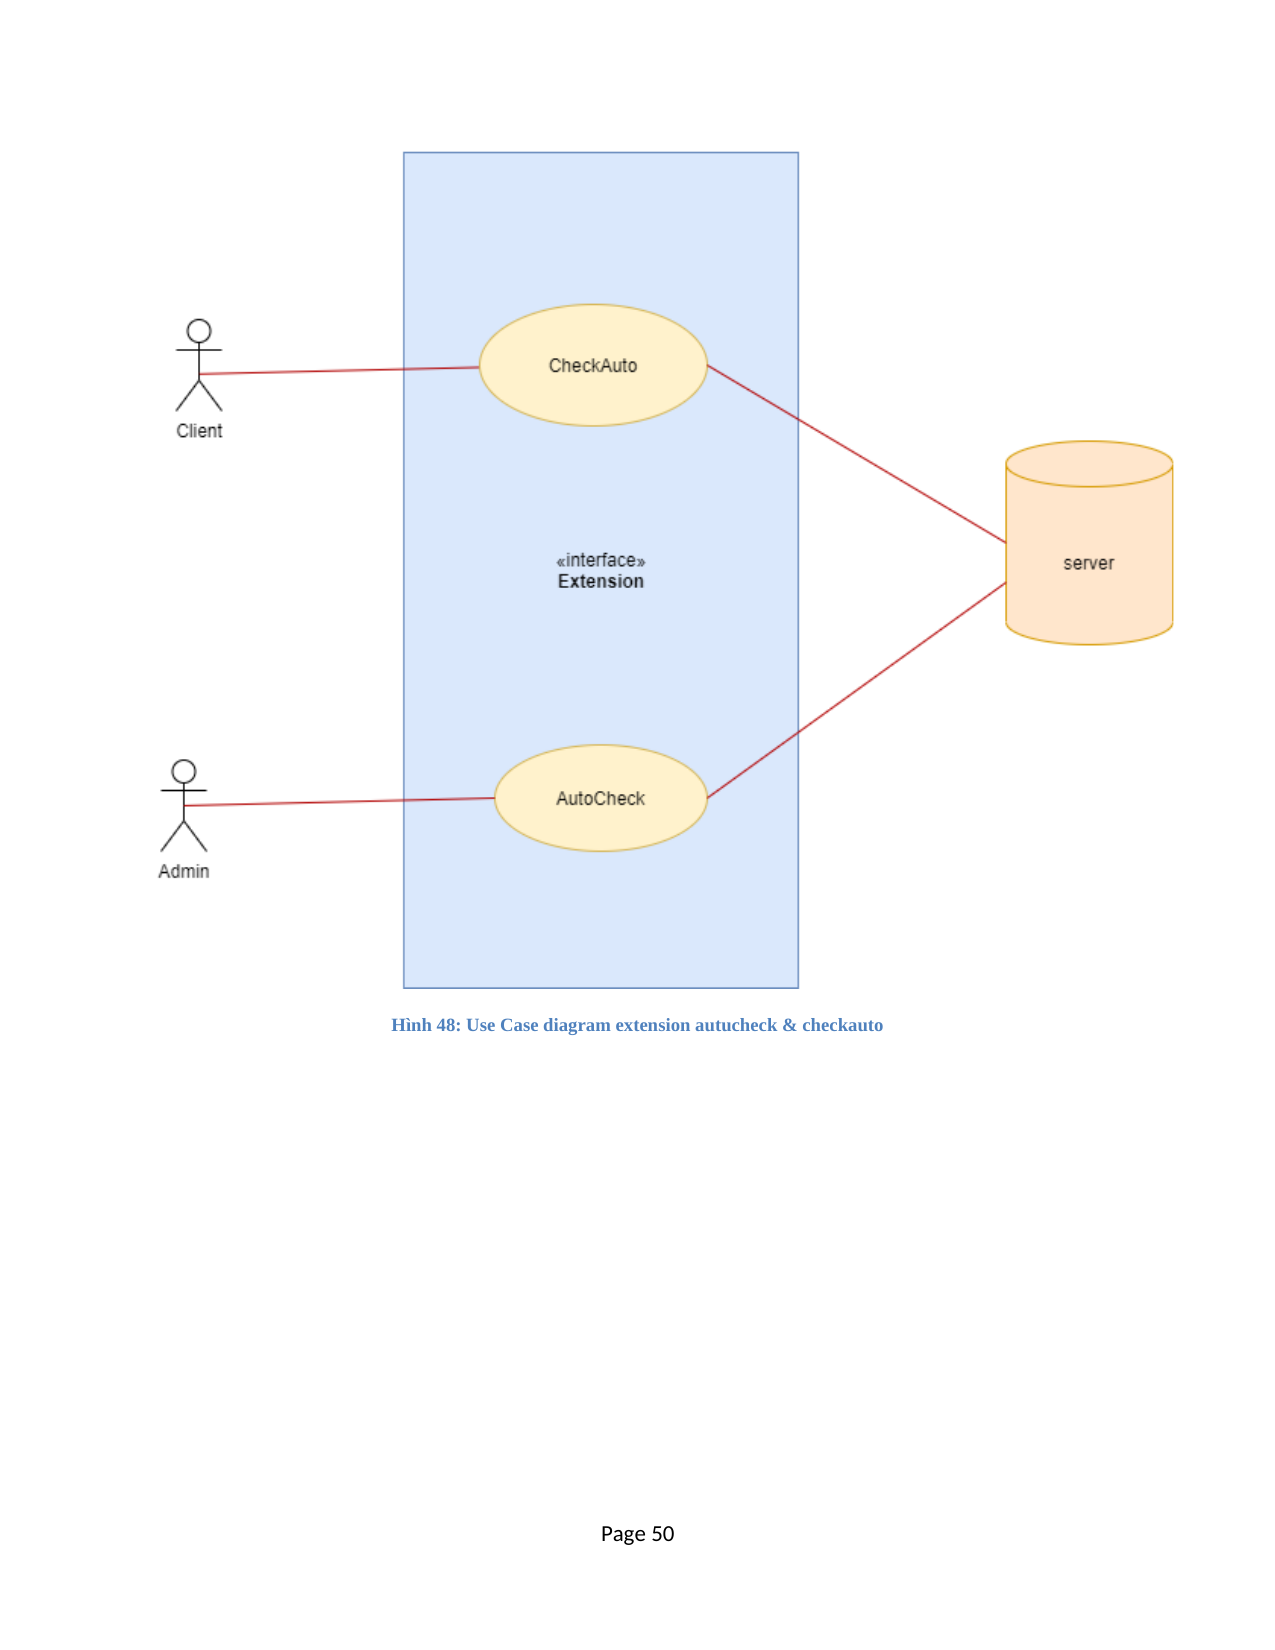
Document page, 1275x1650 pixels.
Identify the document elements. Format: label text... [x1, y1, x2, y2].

text Hình 48: Use Case diagram extension autucheck & checkauto [150, 1013, 1125, 1035]
picture [150, 150, 1174, 989]
